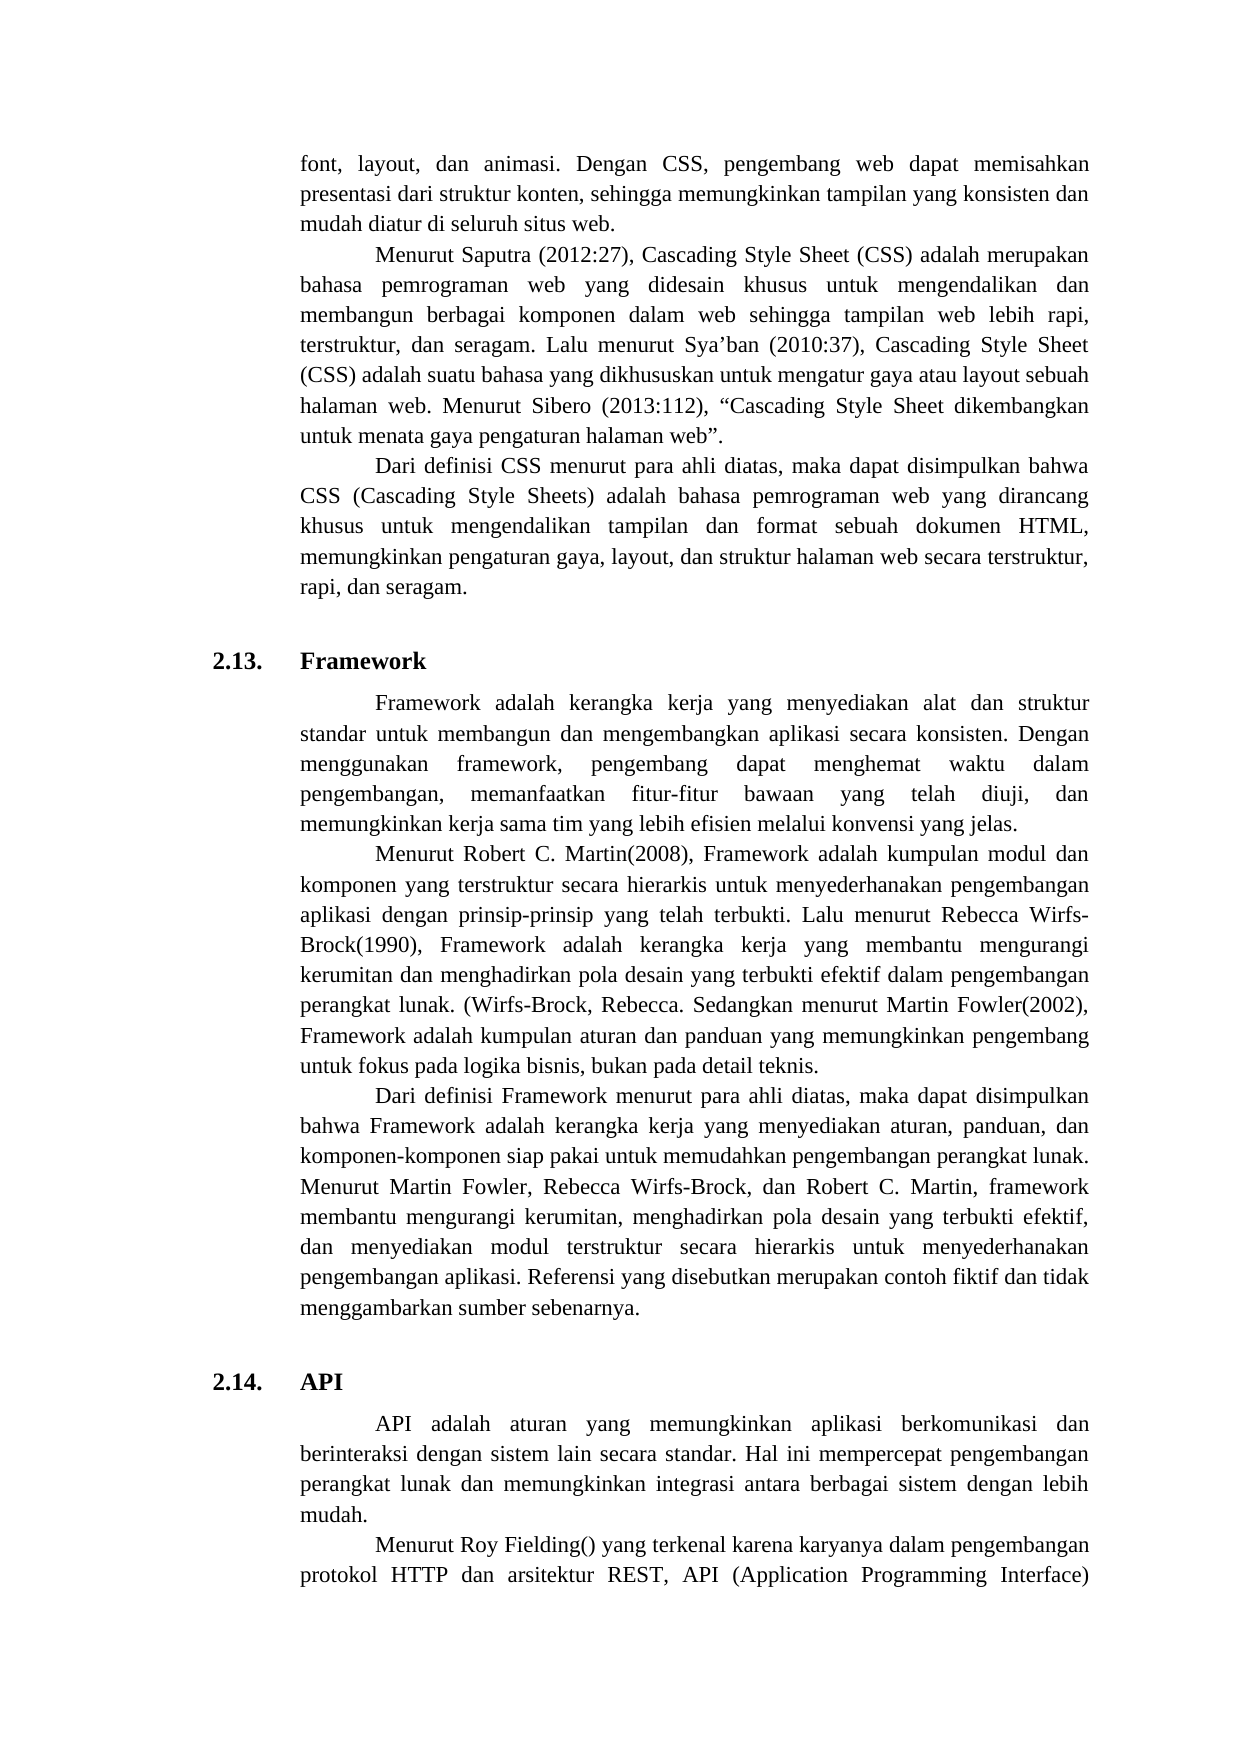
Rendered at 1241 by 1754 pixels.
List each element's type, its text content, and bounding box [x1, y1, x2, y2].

text Dari definisi CSS menurut para ahli diatas, maka dapat disimpulkan bahwa CSS (Cascading Style Sheets) adalah bahasa pemrograman web yang dirancang khusus untuk mengendalikan tampilan dan format sebuah dokumen HTML, memungkinkan pengaturan gaya, layout, dan struktur halaman web secara terstruktur, rapi, dan seragam. [300, 452, 1090, 599]
text Framework adalah kerangka kerja yang menyediakan alat dan struktur standar untuk membangun dan mengembangkan aplikasi secara konsisten. Dengan menggunakan framework, pengembang dapat menghemat waktu dalam pengembangan, memanfaatkan fitur-fitur bawaan yang telah diuji, dan memungkinkan kerja sama tim yang lebih efisien melalui konvensi yang jelas. [300, 689, 1090, 837]
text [300, 1531, 1090, 1587]
text Menurut Robert C. Martin(2008), Framework adalah kumpulan modul dan komponen yang terstruktur secara hierarkis untuk menyederhanakan pengembangan aplikasi dengan prinsip-prinsip yang telah terbukti. Lalu menurut Rebecca Wirfs-Brock(1990), Framework adalah kerangka kerja yang membantu mengurangi kerumitan dan menghadirkan pola desain yang terbukti efektif dalam pengembangan perangkat lunak. (Wirfs-Brock, Rebecca. Sedangkan menurut Martin Fowler(2002), Framework adalah kumpulan aturan dan panduan yang memungkinkan pengembang untuk fokus pada logika bisnis, bukan pada detail teknis. [300, 840, 1090, 1078]
text API adalah aturan yang memungkinkan aplikasi berkomunikasi dan berinteraksi dengan sistem lain secara standar. Hal ini mempercepat pengembangan perangkat lunak dan memungkinkan integrasi antara berbagai sistem dengan lebih mudah. [300, 1410, 1090, 1527]
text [300, 150, 1090, 237]
text Dari definisi Framework menurut para ahli diatas, maka dapat disimpulkan bahwa Framework adalah kerangka kerja yang menyediakan aturan, panduan, dan komponen-komponen siap pakai untuk memudahkan pengembangan perangkat lunak. Menurut Martin Fowler, Rebecca Wirfs-Brock, dan Robert C. Martin, framework membantu mengurangi kerumitan, menghadirkan pola desain yang terbukti efektif, dan menyediakan modul terstruktur secara hierarkis untuk menyederhanakan pengembangan aplikasi. Referensi yang disebutkan merupakan contoh fiktif dan tidak menggambarkan sumber sebenarnya. [300, 1082, 1090, 1320]
subtitle Framework [262, 646, 1090, 675]
text Menurut Saputra (2012:27), Cascading Style Sheet (CSS) adalah merupakan bahasa pemrograman web yang didesain khusus untuk mengendalikan dan membangun berbagai komponen dalam web sehingga tampilan web lebih rapi, terstruktur, dan seragam. Lalu menurut Sya’ban (2010:37), Cascading Style Sheet (CSS) adalah suatu bahasa yang dikhususkan untuk mengatur gaya atau layout sebuah halaman web. Menurut Sibero (2013:112), “Cascading Style Sheet dikembangkan untuk menata gaya pengaturan halaman web”. [300, 241, 1090, 448]
subtitle API [262, 1367, 1090, 1396]
